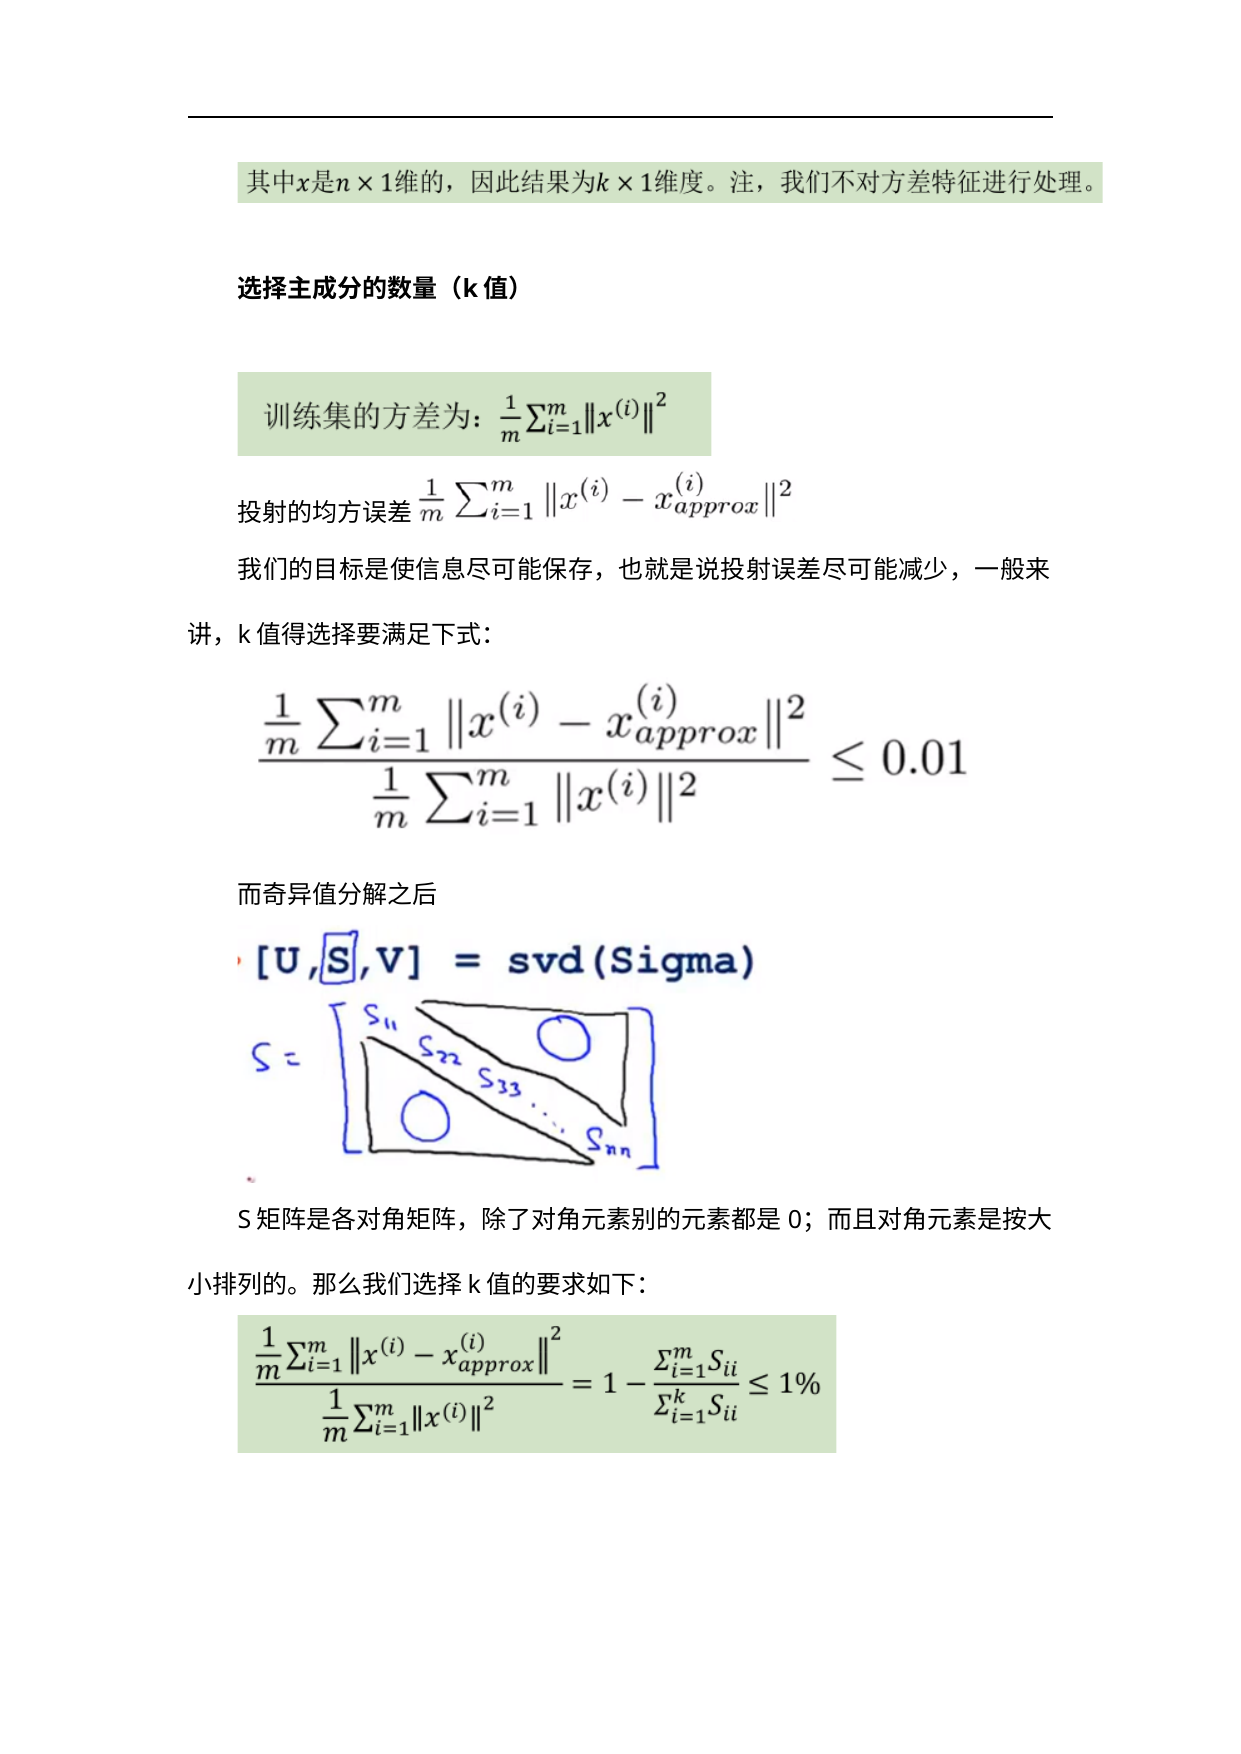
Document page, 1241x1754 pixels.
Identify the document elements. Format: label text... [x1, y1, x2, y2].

text 而奇异值分解之后 [187, 860, 1053, 925]
picture [237, 665, 992, 842]
picture [237, 1315, 837, 1453]
text S矩阵是各对角矩阵，除了对角元素别的元素都是0；而且对角元素是按大小排列的。那么我们选择k值的要求如下： [187, 1185, 1053, 1315]
text 我们的目标是使信息尽可能保存，也就是说投射误差尽可能减少，一般来讲，k值得选择要满足下式： [187, 535, 1053, 665]
picture [237, 925, 788, 1183]
picture [412, 470, 799, 522]
picture [237, 372, 712, 456]
picture [237, 162, 1103, 203]
subtitle 选择主成分的数量（k值） [187, 254, 1053, 319]
